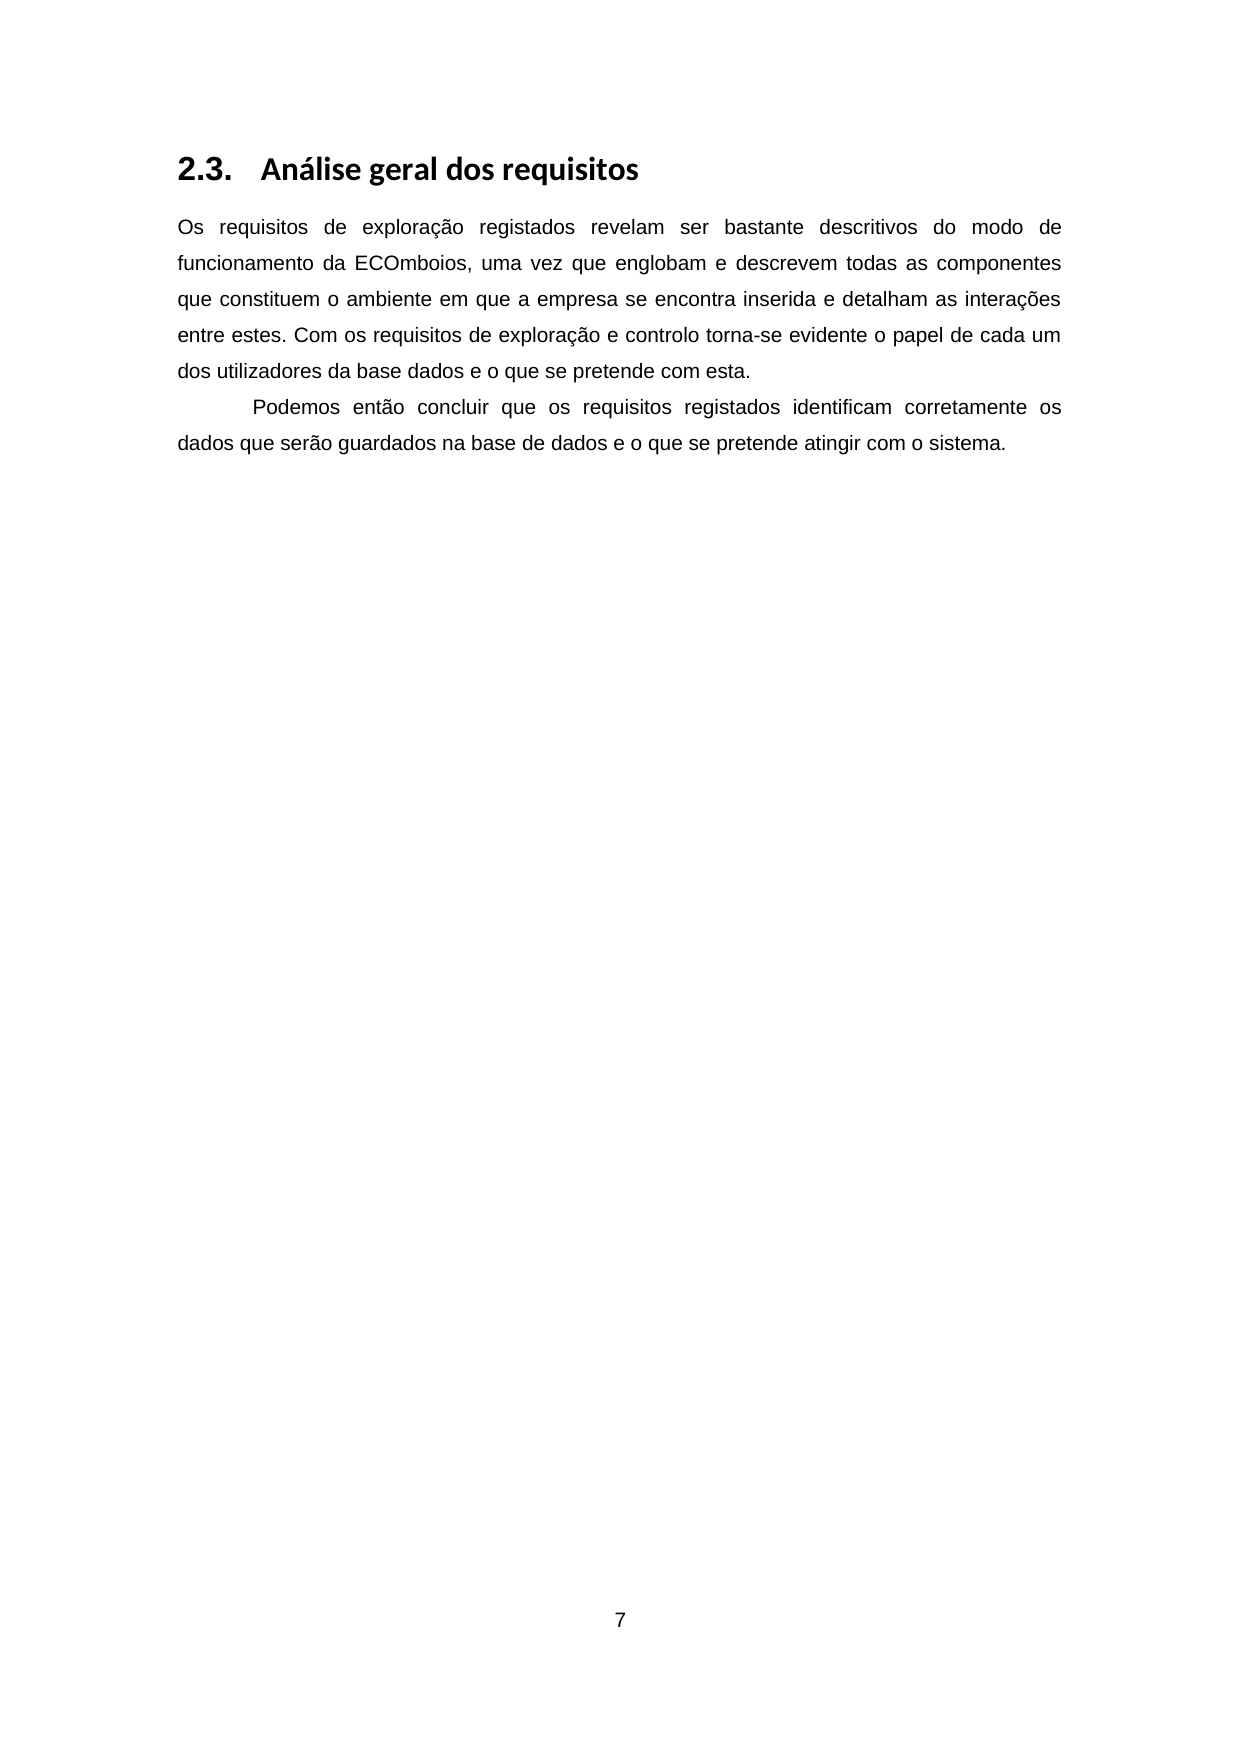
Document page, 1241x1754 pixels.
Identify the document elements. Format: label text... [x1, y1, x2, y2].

text Análise geral dos requisitos [177, 148, 1063, 188]
text Os requisitos de exploração registados revelam ser bastante descritivos do modo de funcionamento da ECOmboios, uma vez que englobam e descrevem todas as componentes que constituem o ambiente em que a empresa se encontra inserida e detalham as interações entre estes. Com os requisitos de exploração e controlo torna-se evidente o papel de cada um dos utilizadores da base dados e o que se pretende com esta. [177, 215, 1063, 383]
text Podemos então concluir que os requisitos registados identificam corretamente os dados que serão guardados na base de dados e o que se pretende atingir com o sistema. [177, 395, 1063, 454]
